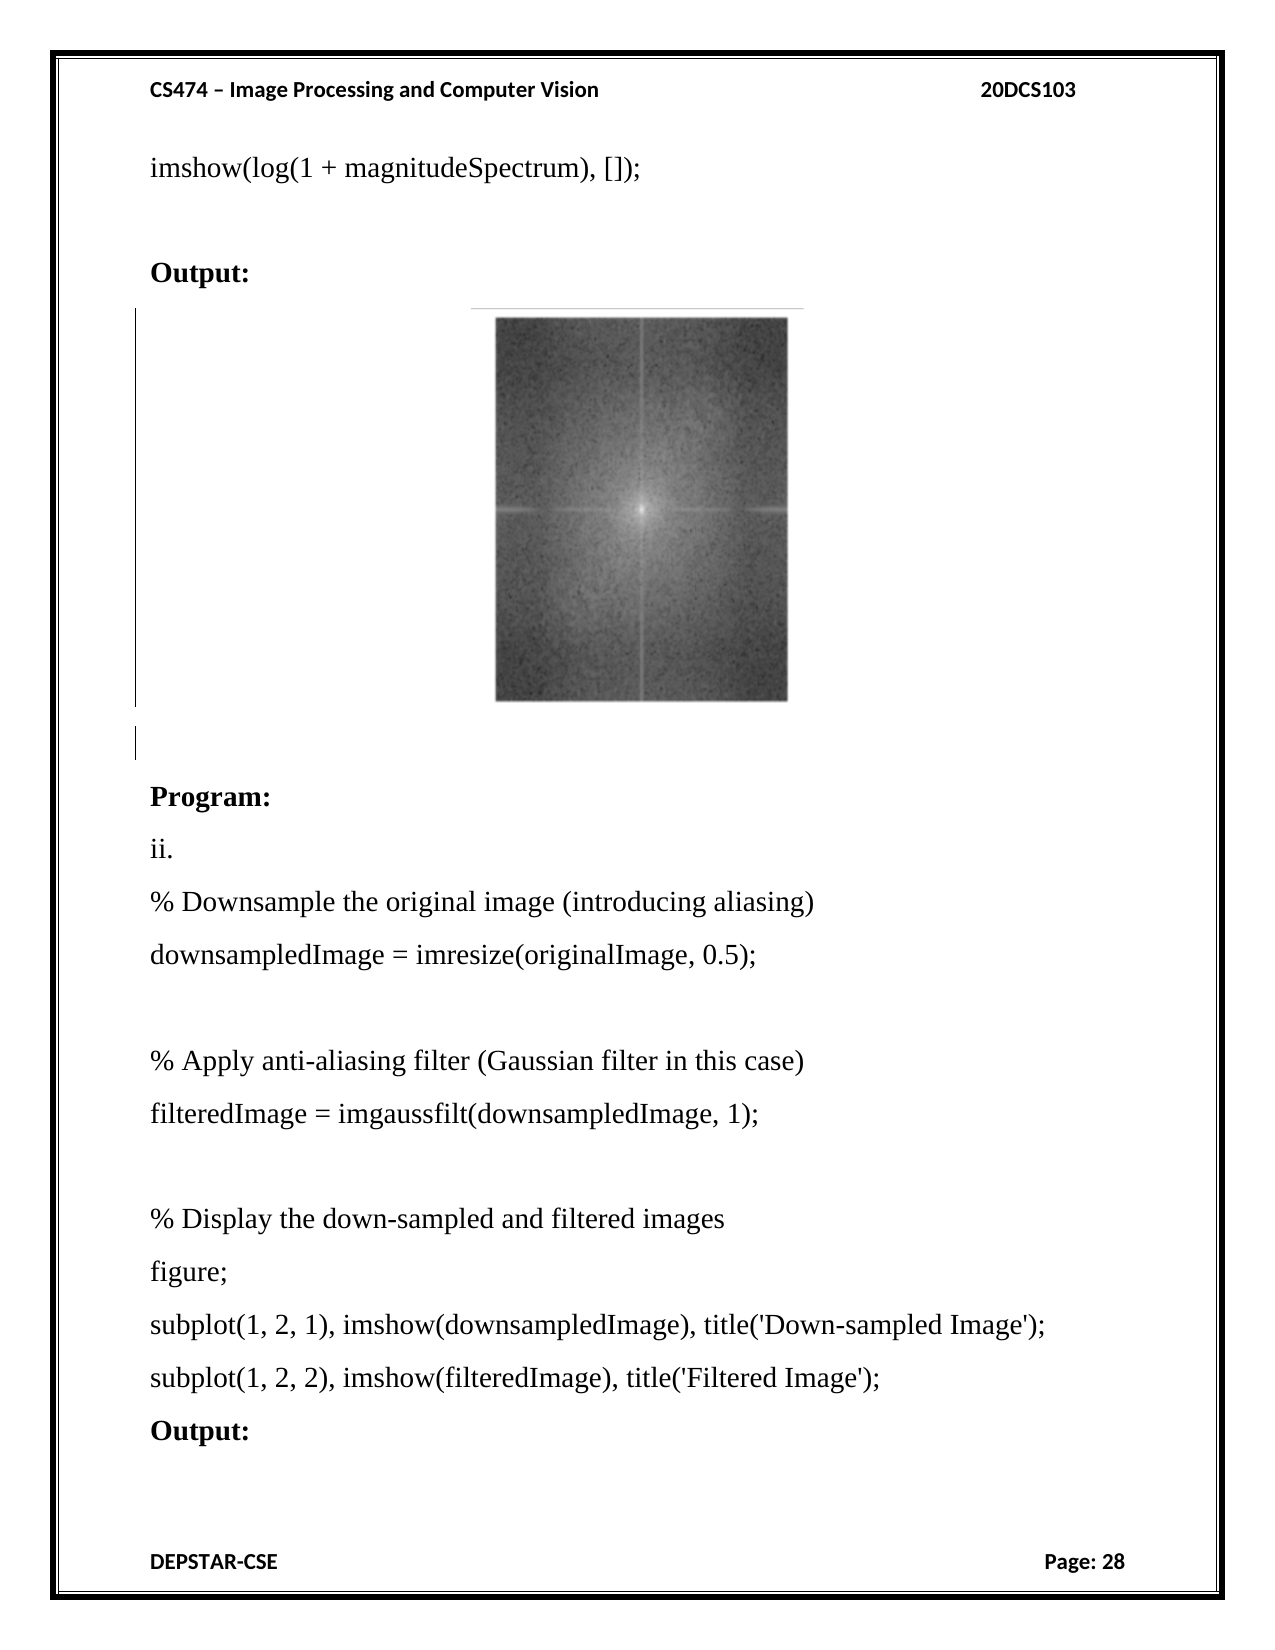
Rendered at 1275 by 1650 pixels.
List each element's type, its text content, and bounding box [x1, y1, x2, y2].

text % Apply anti-aliasing filter (Gaussian filter in this case) [150, 1043, 1125, 1076]
text ii. [150, 832, 1125, 865]
text Output: [150, 256, 1125, 289]
text imshow(log(1 + magnitudeSpectrum), []); [150, 150, 1125, 183]
text Program: [150, 779, 1125, 812]
text downsampledImage = imresize(originalImage, 0.5); [150, 937, 1125, 971]
text filteredImage = imgaussfilt(downsampledImage, 1); [150, 1096, 1125, 1129]
text subplot(1, 2, 2), imshow(filteredImage), title('Filtered Image'); [150, 1360, 1125, 1393]
text subplot(1, 2, 1), imshow(downsampledImage), title('Down-sampled Image'); [150, 1307, 1125, 1341]
picture [471, 308, 804, 708]
text figure; [150, 1254, 1125, 1288]
text Output: [150, 1413, 1125, 1446]
text % Display the down-sampled and filtered images [150, 1201, 1125, 1235]
text % Downsample the original image (introducing aliasing) [150, 884, 1125, 918]
